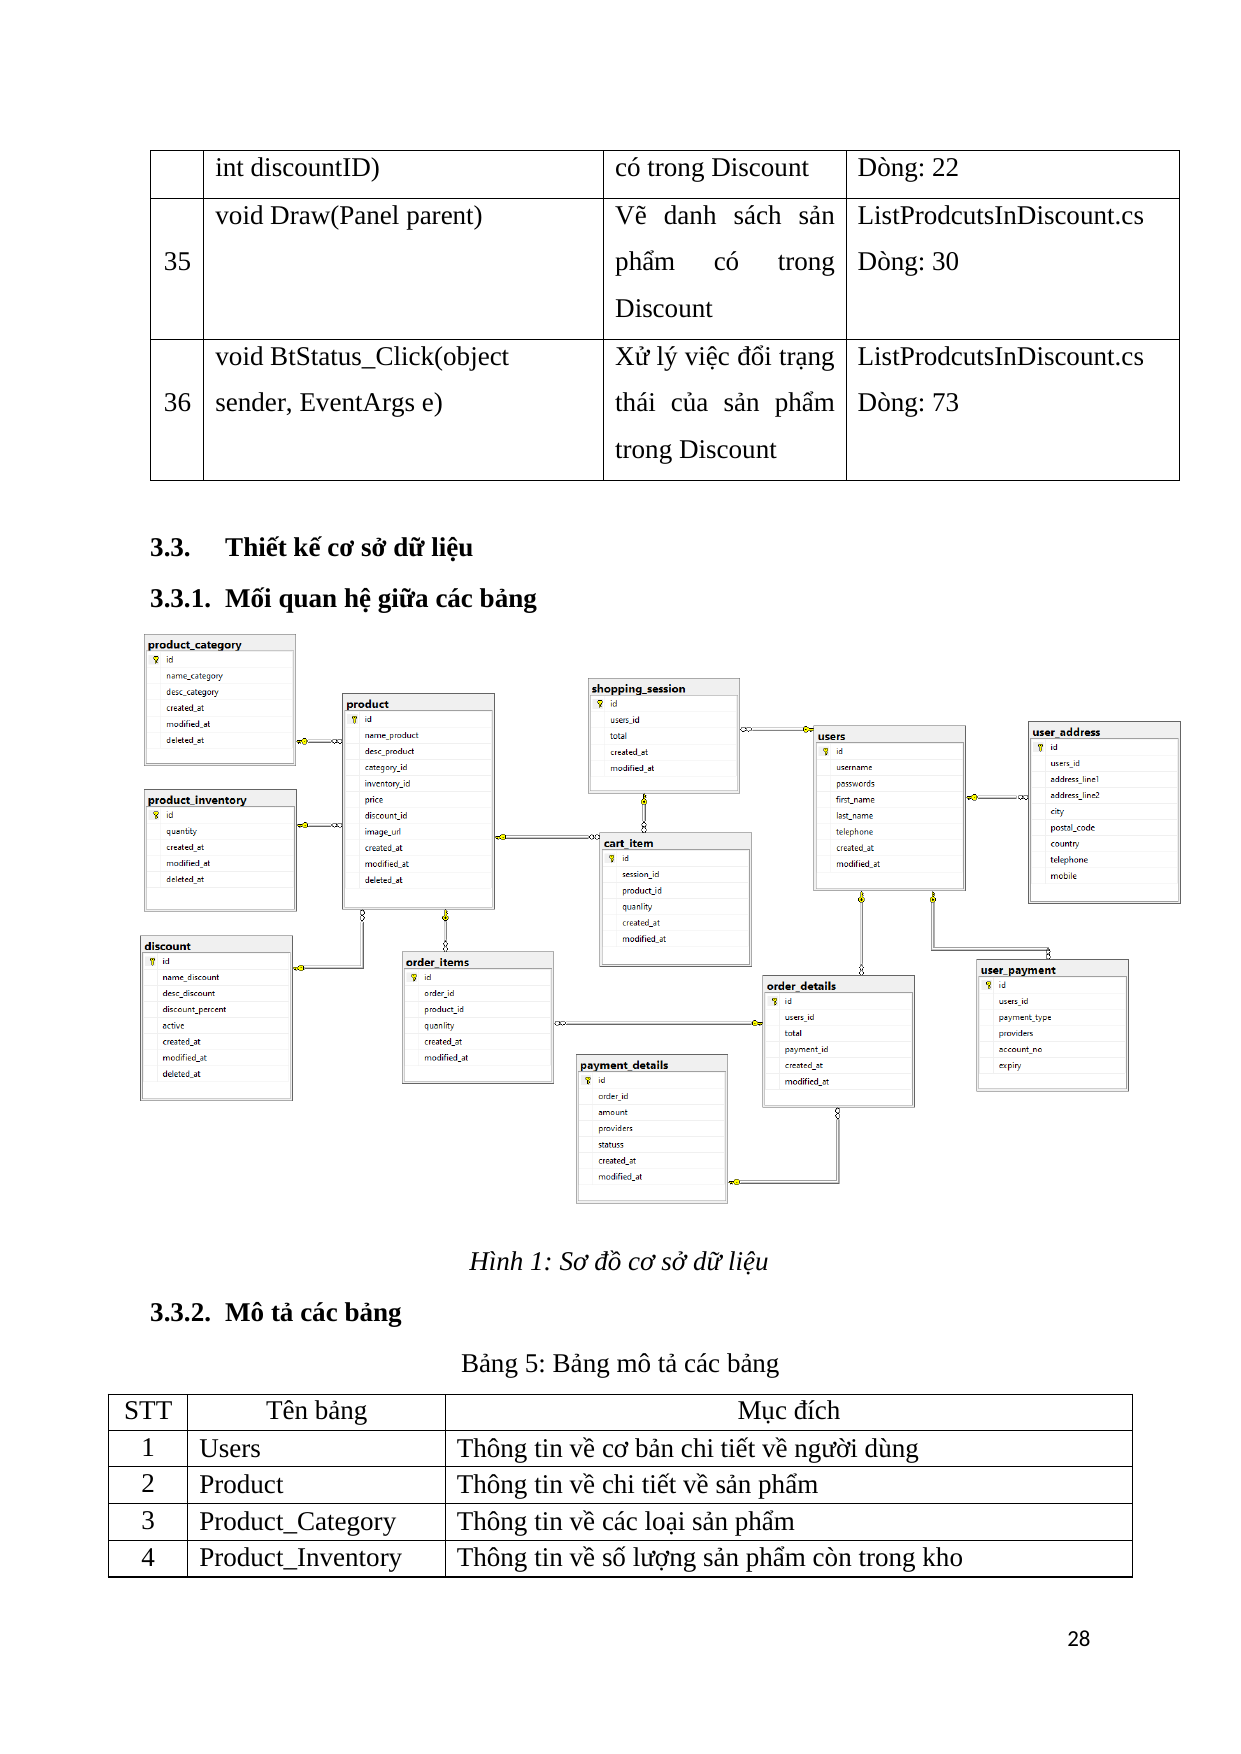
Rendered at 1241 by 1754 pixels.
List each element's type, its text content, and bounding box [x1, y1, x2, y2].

table_cell void Draw(Panel parent) [204, 199, 603, 339]
table_cell 4 [109, 1541, 187, 1576]
table_cell void BtStatus_Click(object sender, EventArgs e) [204, 340, 603, 480]
table_header Mục đích [446, 1395, 1132, 1430]
table_header Tên bảng [188, 1395, 445, 1430]
table_cell Thông tin về cơ bản chi tiết về người dùng [446, 1431, 1132, 1466]
table_cell Product_Inventory [188, 1541, 445, 1576]
table_cell 35 [151, 199, 203, 339]
table_cell 34 [151, 151, 203, 198]
table_cell 2 [109, 1467, 187, 1503]
table_cell Users [188, 1431, 445, 1466]
subtitle 3.3. Thiết kế cơ sở dữ liệu [150, 531, 1090, 562]
table_cell Product [188, 1467, 445, 1503]
table_cell Thông tin về các loại sản phẩm [446, 1504, 1132, 1539]
table_cell Product_Category [188, 1504, 445, 1539]
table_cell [604, 151, 846, 198]
table_cell Xử lý việc đổi trạng thái của sản phẩm trong Discount [604, 340, 846, 480]
table_cell Vẽ danh sách sản phẩm có trong Discount [604, 199, 846, 339]
subtitle 3.3.2. Mô tả các bảng [150, 1296, 1090, 1327]
table_cell ListProdcutsInDiscount.cs Dòng: 30 [847, 199, 1179, 339]
picture [121, 616, 1209, 1210]
subtitle 3.3.1. Mối quan hệ giữa các bảng [150, 582, 1090, 613]
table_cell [847, 151, 1179, 198]
subtitle Bảng 5: Bảng mô tả các bảng [150, 1347, 1090, 1378]
table_cell ListProdcutsInDiscount.cs Dòng: 73 [847, 340, 1179, 480]
table_cell Thông tin về số lượng sản phẩm còn trong kho [446, 1541, 1132, 1576]
table_cell 3 [109, 1504, 187, 1539]
table_cell 36 [151, 340, 203, 480]
subtitle Hình 1: Sơ đồ cơ sở dữ liệu [150, 1210, 1090, 1276]
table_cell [204, 151, 603, 198]
table_cell 1 [109, 1431, 187, 1466]
table_cell Thông tin về chi tiết về sản phẩm [446, 1467, 1132, 1503]
table_header STT [109, 1395, 187, 1430]
